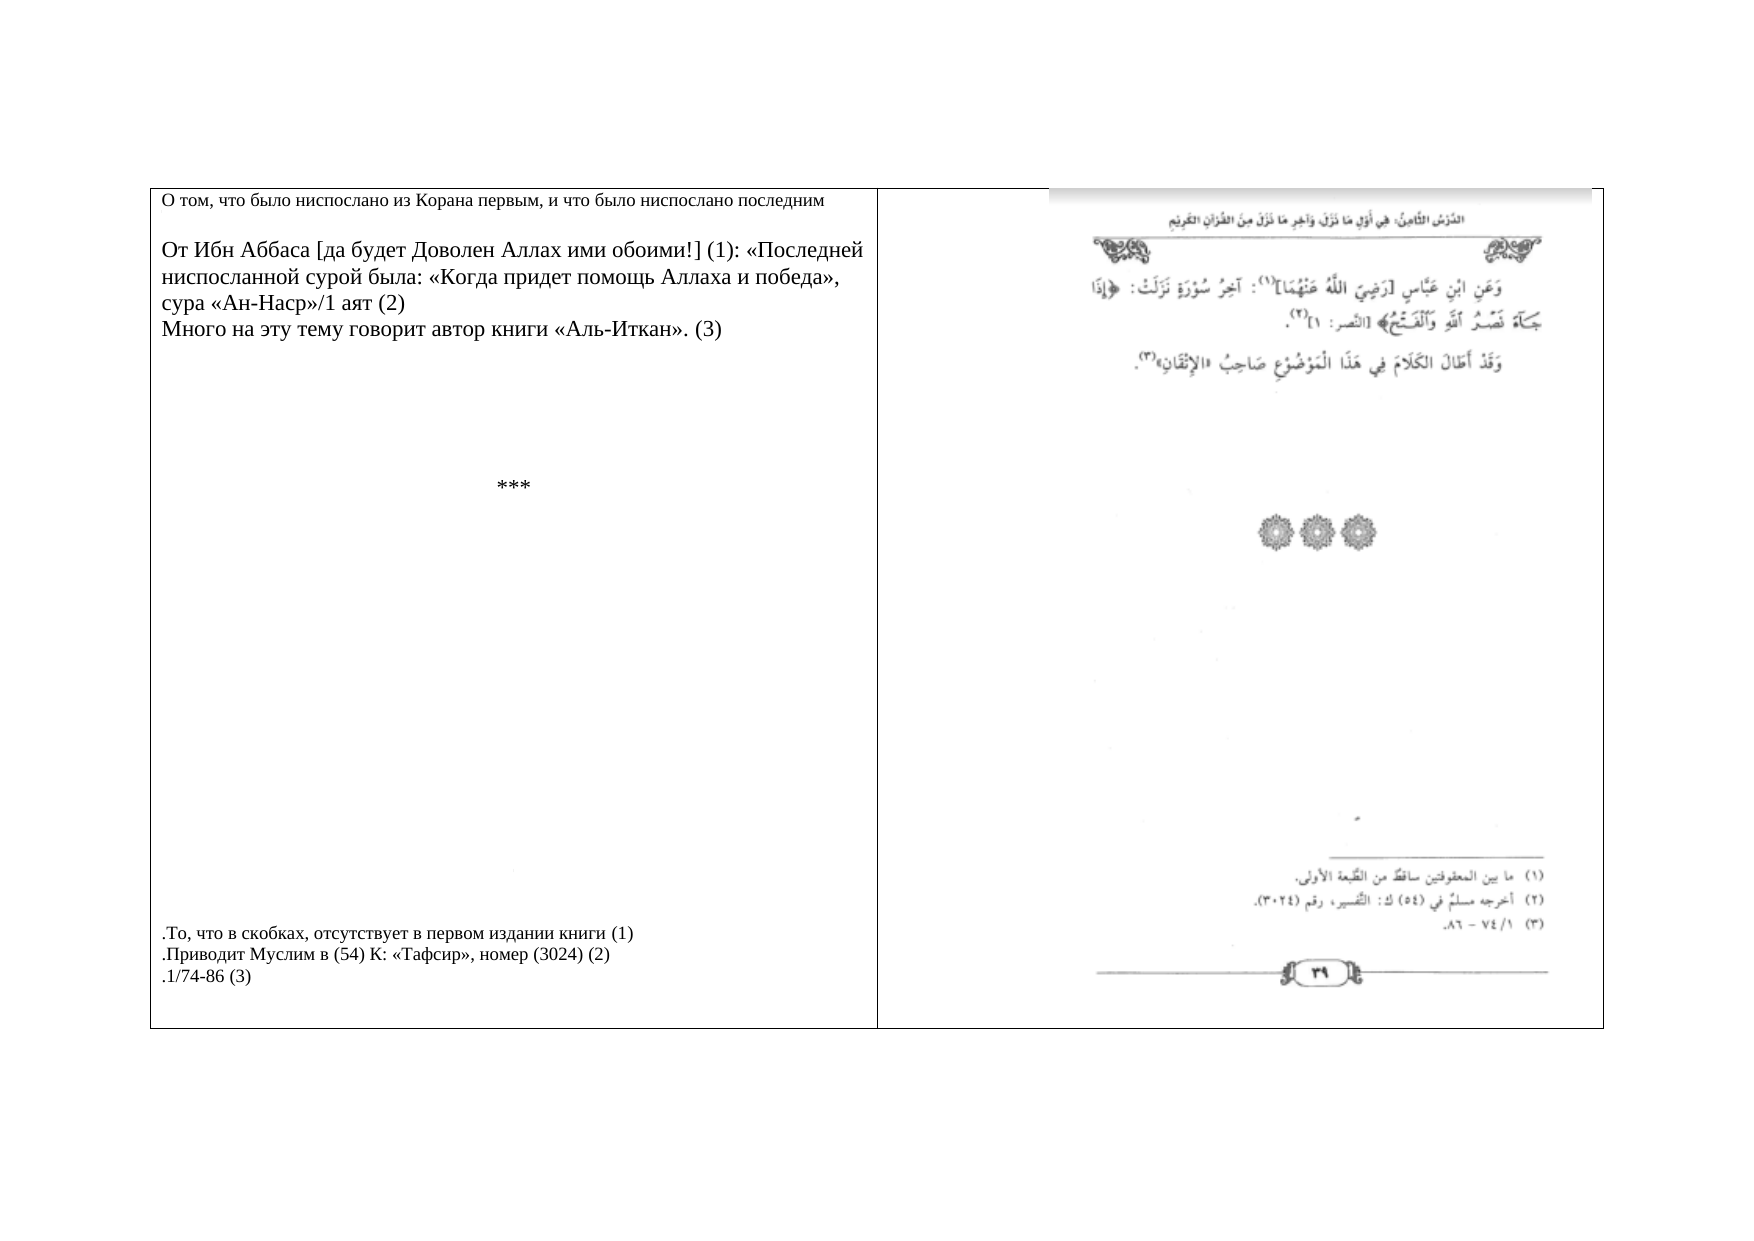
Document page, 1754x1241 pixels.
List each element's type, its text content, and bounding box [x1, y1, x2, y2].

table_header [878, 189, 1049, 1028]
table_header О том, что было ниспослано из Корана первым, и что было ниспослано последним От Ибн Аббаса [да будет Доволен Аллах ими обоими!] (1): «Последней ниспосланной сурой была: «Когда придет помощь Аллаха и победа», сура «Ан-Наср»/1 аят (2) Много на эту тему говорит автор книги «Аль-Иткан». (3) *** (1) То, что в скобках, отсутствует в первом издании книги. (2) Приводит Муслим в (54) К: «Тафсир», номер (3024). (3) 1/74-86. [151, 189, 877, 1028]
picture [1049, 188, 1592, 1028]
table_header [1592, 189, 1603, 1028]
